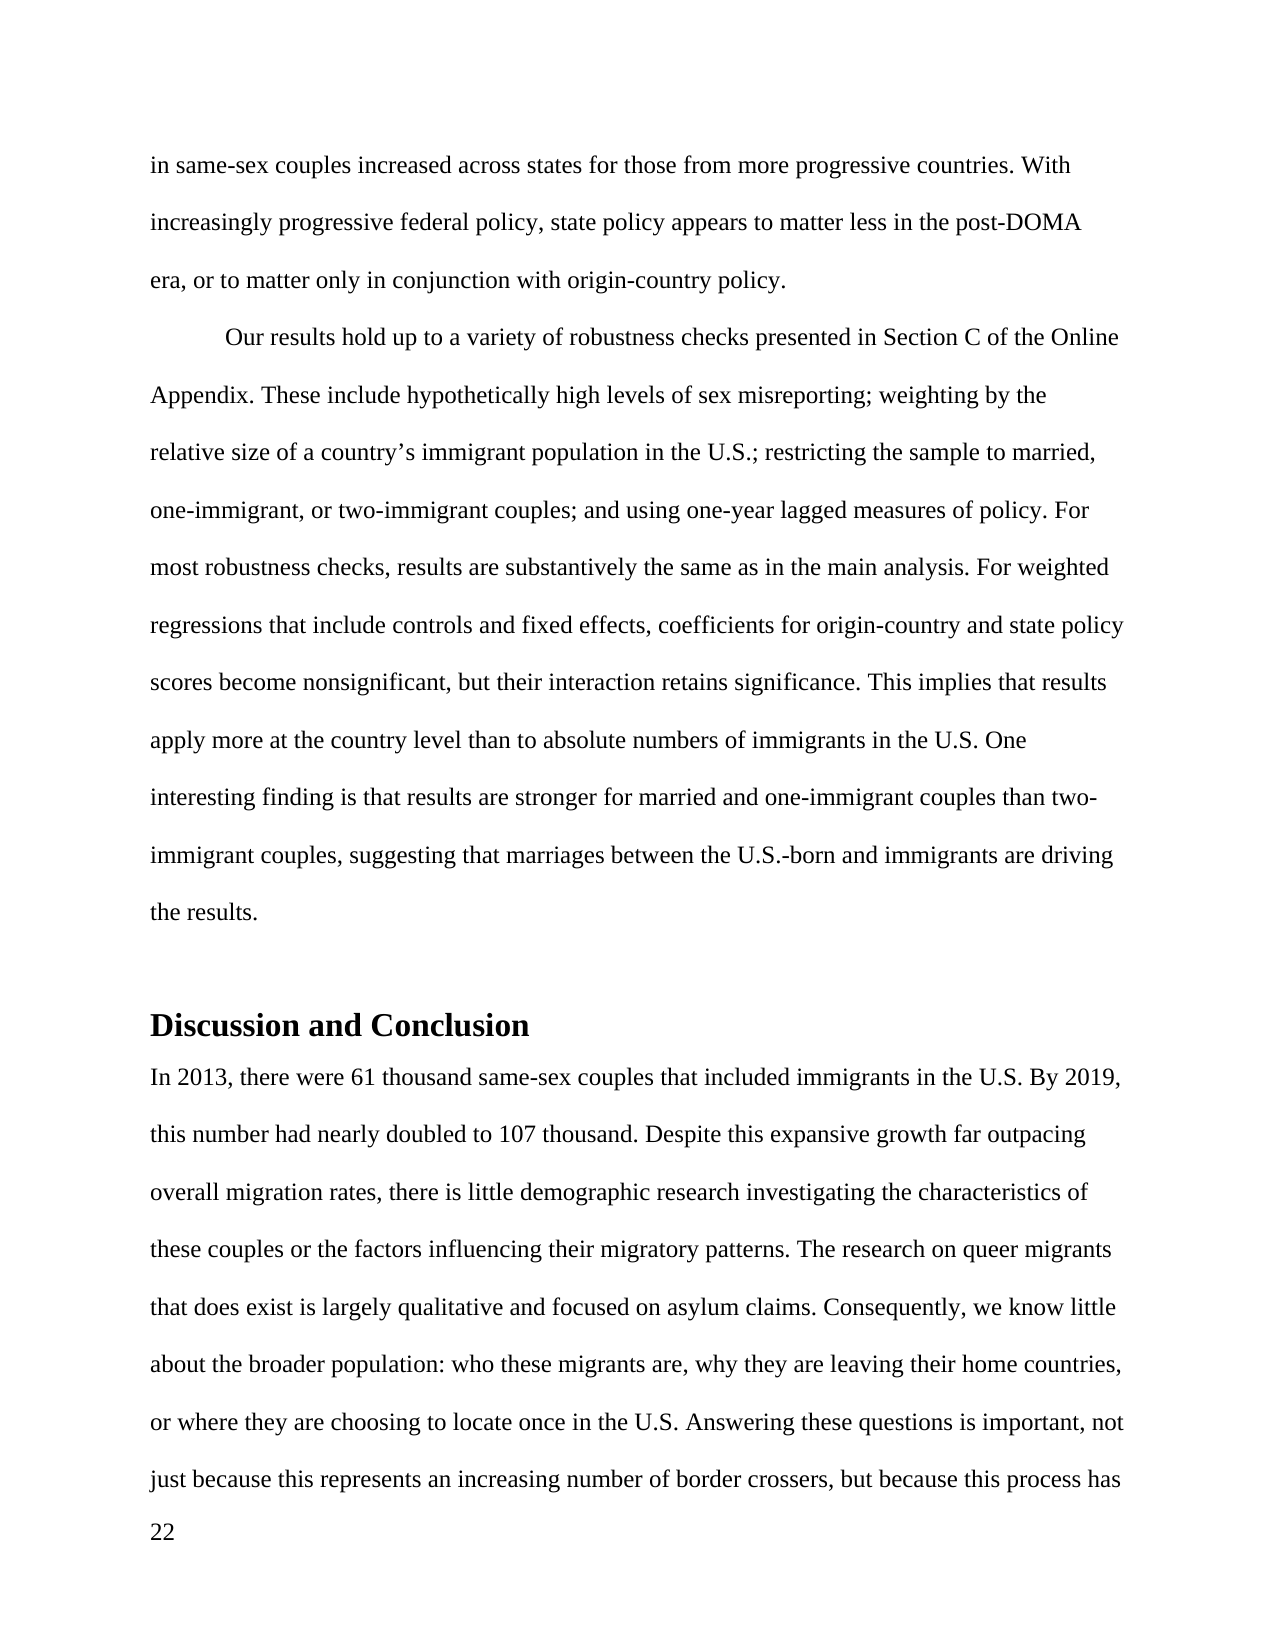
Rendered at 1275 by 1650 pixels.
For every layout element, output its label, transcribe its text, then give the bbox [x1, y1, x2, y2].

text Our results hold up to a variety of robustness checks presented in Section C of the Online Appendix. These include hypothetically high levels of sex misreporting; weighting by the relative size of a country’s immigrant population in the U.S.; restricting the sample to married, one-immigrant, or two-immigrant couples; and using one-year lagged measures of policy. For most robustness checks, results are substantively the same as in the main analysis. For weighted regressions that include controls and fixed effects, coefficients for origin-country and state policy scores become nonsignificant, but their interaction retains significance. This implies that results apply more at the country level than to absolute numbers of immigrants in the U.S. One interesting finding is that results are stronger for married and one-immigrant couples than two-immigrant couples, suggesting that marriages between the U.S.-born and immigrants are driving the results. [150, 322, 1125, 926]
subtitle Discussion and Conclusion [150, 1005, 1125, 1043]
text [150, 1062, 1125, 1493]
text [150, 150, 1125, 294]
